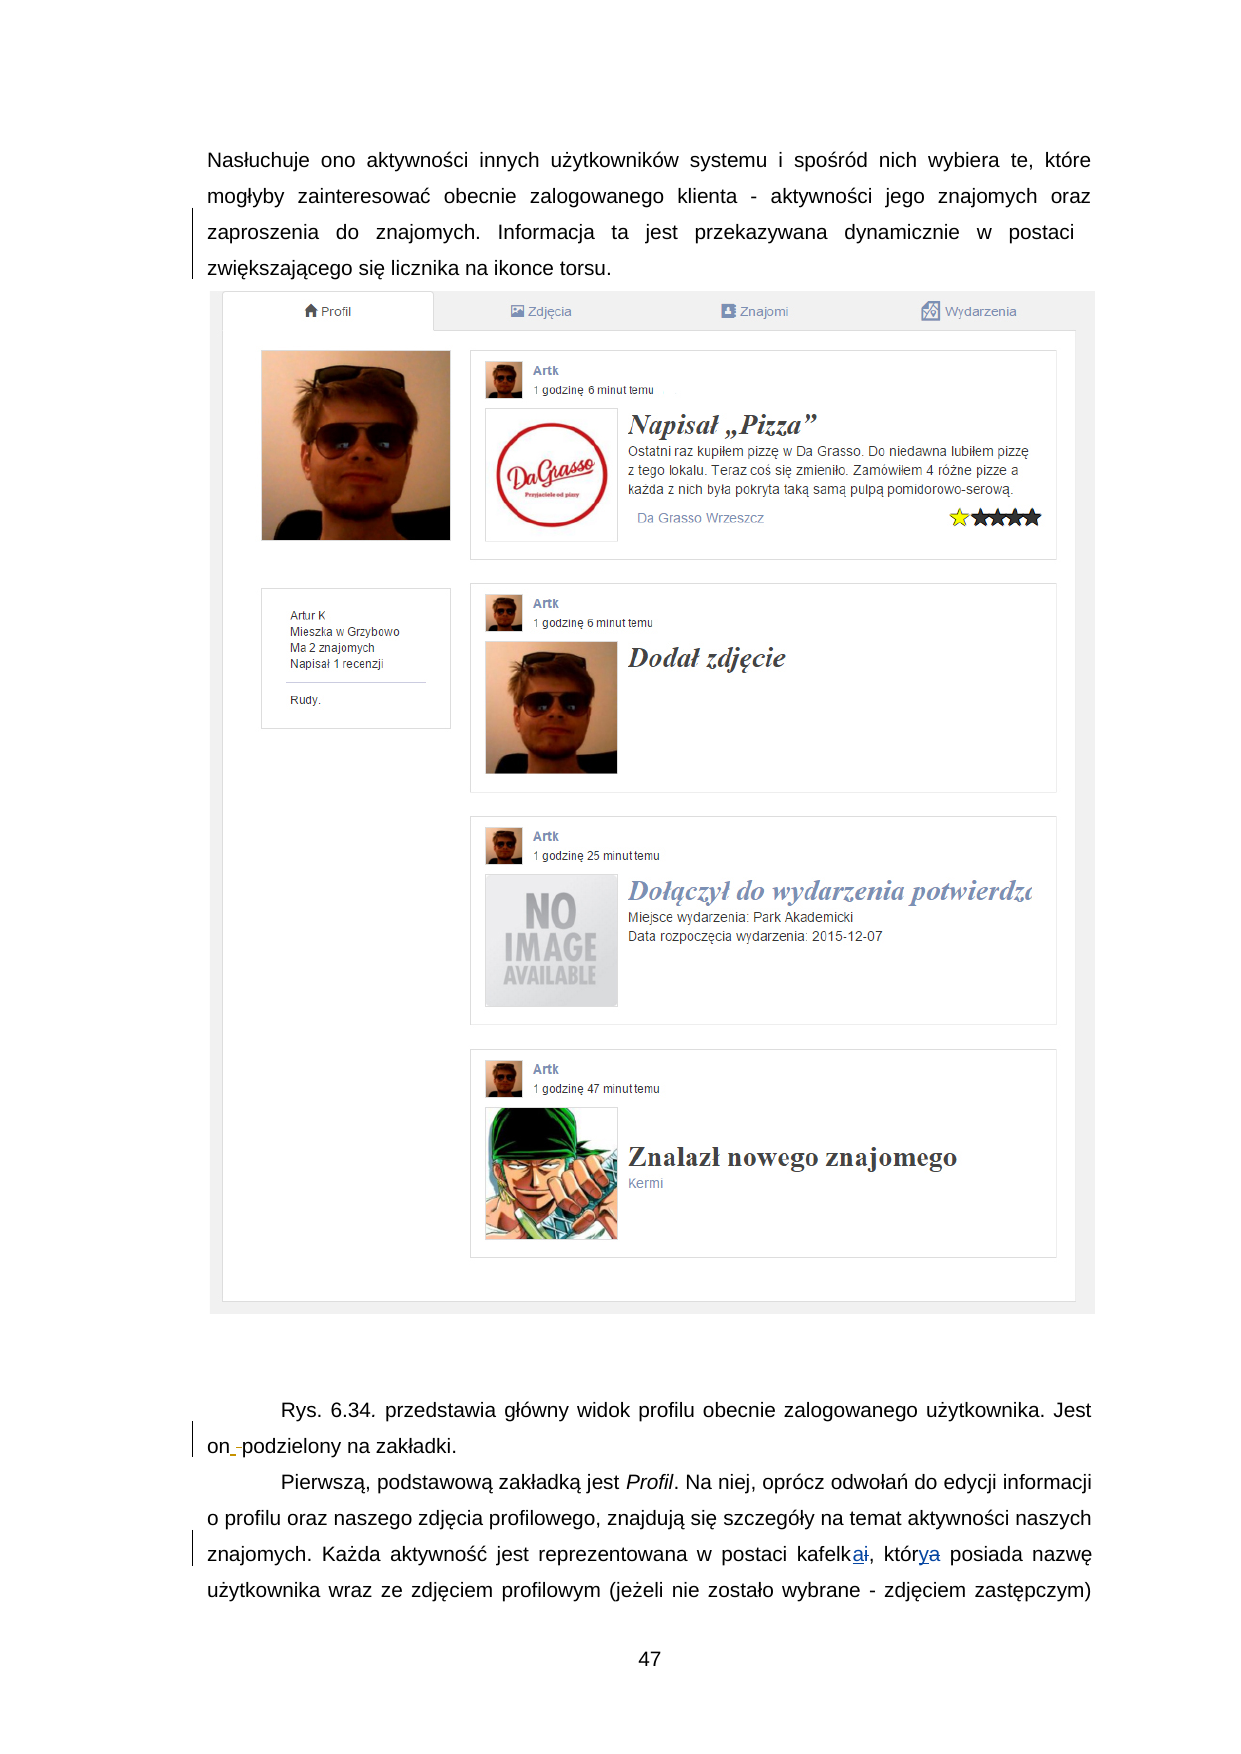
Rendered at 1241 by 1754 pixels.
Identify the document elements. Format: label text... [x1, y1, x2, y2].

picture [209, 291, 1095, 1314]
text . przedstawia główny widok profilu obecnie zalogowanego użytkownika. Jest onpodzielony na zakładki. [207, 1397, 1092, 1457]
